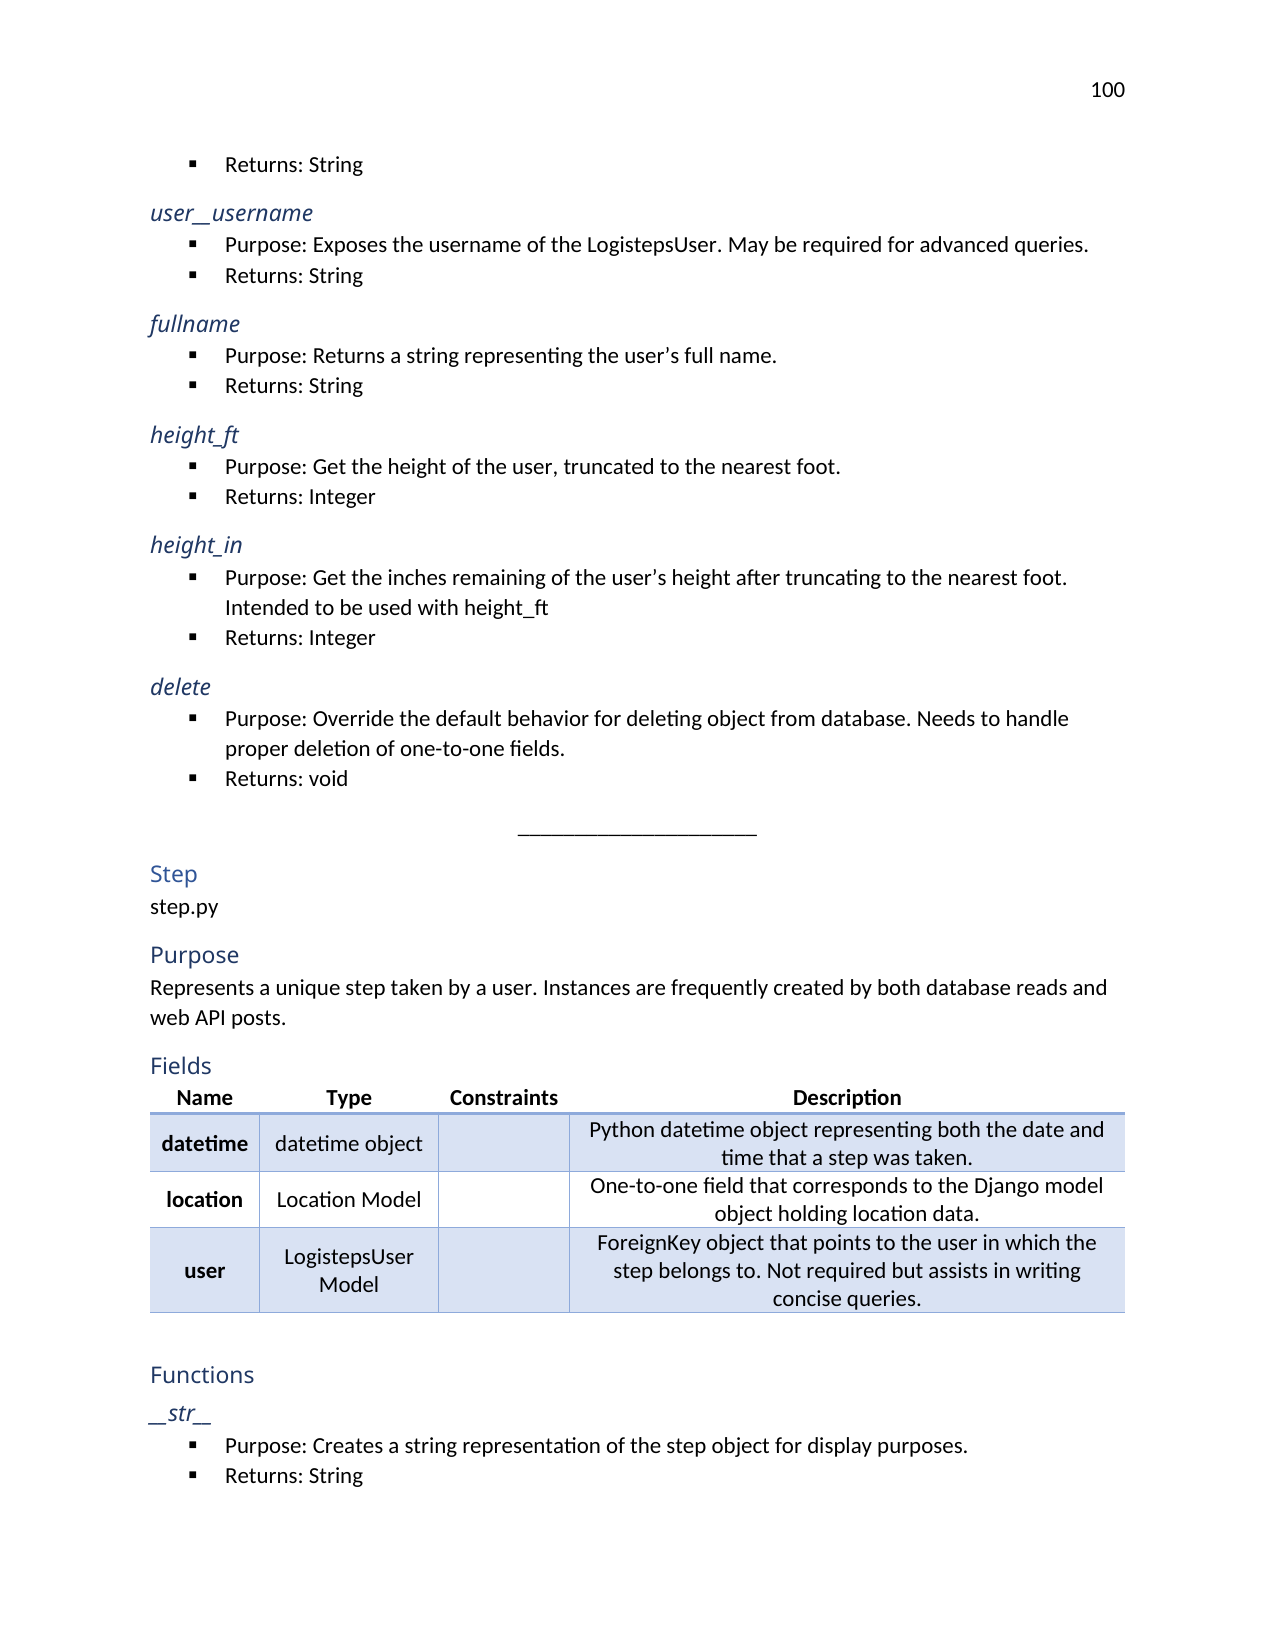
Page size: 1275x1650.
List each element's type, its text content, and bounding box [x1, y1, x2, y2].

text Represents a unique step taken by a user. Instances are frequently created by both database reads and web API posts. [150, 973, 1125, 1031]
list Purpose: Override the default behavior for deleting object from database. Needs to handle proper deletion of one-to-one fields. [187, 704, 1125, 762]
subtitle Functions [150, 1359, 1125, 1391]
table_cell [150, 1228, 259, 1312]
list Returns: String [187, 150, 1125, 178]
subtitle height_in [150, 529, 1125, 561]
list Returns: String [187, 372, 1125, 400]
list Purpose: Creates a string representation of the step object for display purposes. [187, 1431, 1125, 1459]
subtitle user__username [150, 197, 1125, 228]
list Purpose: Get the inches remaining of the user’s height after truncating to the nearest foot. Intended to be used with height_ft [187, 563, 1125, 621]
list Purpose: Returns a string representing the user’s full name. [187, 341, 1125, 369]
subtitle Purpose [150, 939, 1125, 970]
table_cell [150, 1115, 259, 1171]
list Purpose: Get the height of the user, truncated to the nearest foot. [187, 452, 1125, 480]
list Returns: void [187, 764, 1125, 793]
text step.py [150, 892, 1125, 920]
text _____________________ [150, 811, 1125, 839]
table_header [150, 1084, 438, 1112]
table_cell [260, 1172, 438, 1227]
subtitle height_ft [150, 418, 1125, 450]
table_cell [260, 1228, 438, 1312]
list Returns: String [187, 261, 1125, 289]
subtitle __str__ [150, 1397, 1125, 1428]
list Returns: String [187, 1461, 1125, 1489]
list Purpose: Exposes the username of the LogistepsUser. May be required for advanced queries. [187, 231, 1125, 259]
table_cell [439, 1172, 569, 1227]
subtitle Step [150, 858, 1125, 889]
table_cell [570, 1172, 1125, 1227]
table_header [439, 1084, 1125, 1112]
subtitle delete [150, 670, 1125, 702]
subtitle Fields [150, 1050, 1125, 1081]
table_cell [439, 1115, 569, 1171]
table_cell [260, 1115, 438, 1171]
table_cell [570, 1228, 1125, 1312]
subtitle fullname [150, 308, 1125, 339]
list Returns: Integer [187, 482, 1125, 511]
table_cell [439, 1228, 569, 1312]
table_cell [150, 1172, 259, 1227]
list Returns: Integer [187, 623, 1125, 652]
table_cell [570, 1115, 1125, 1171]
